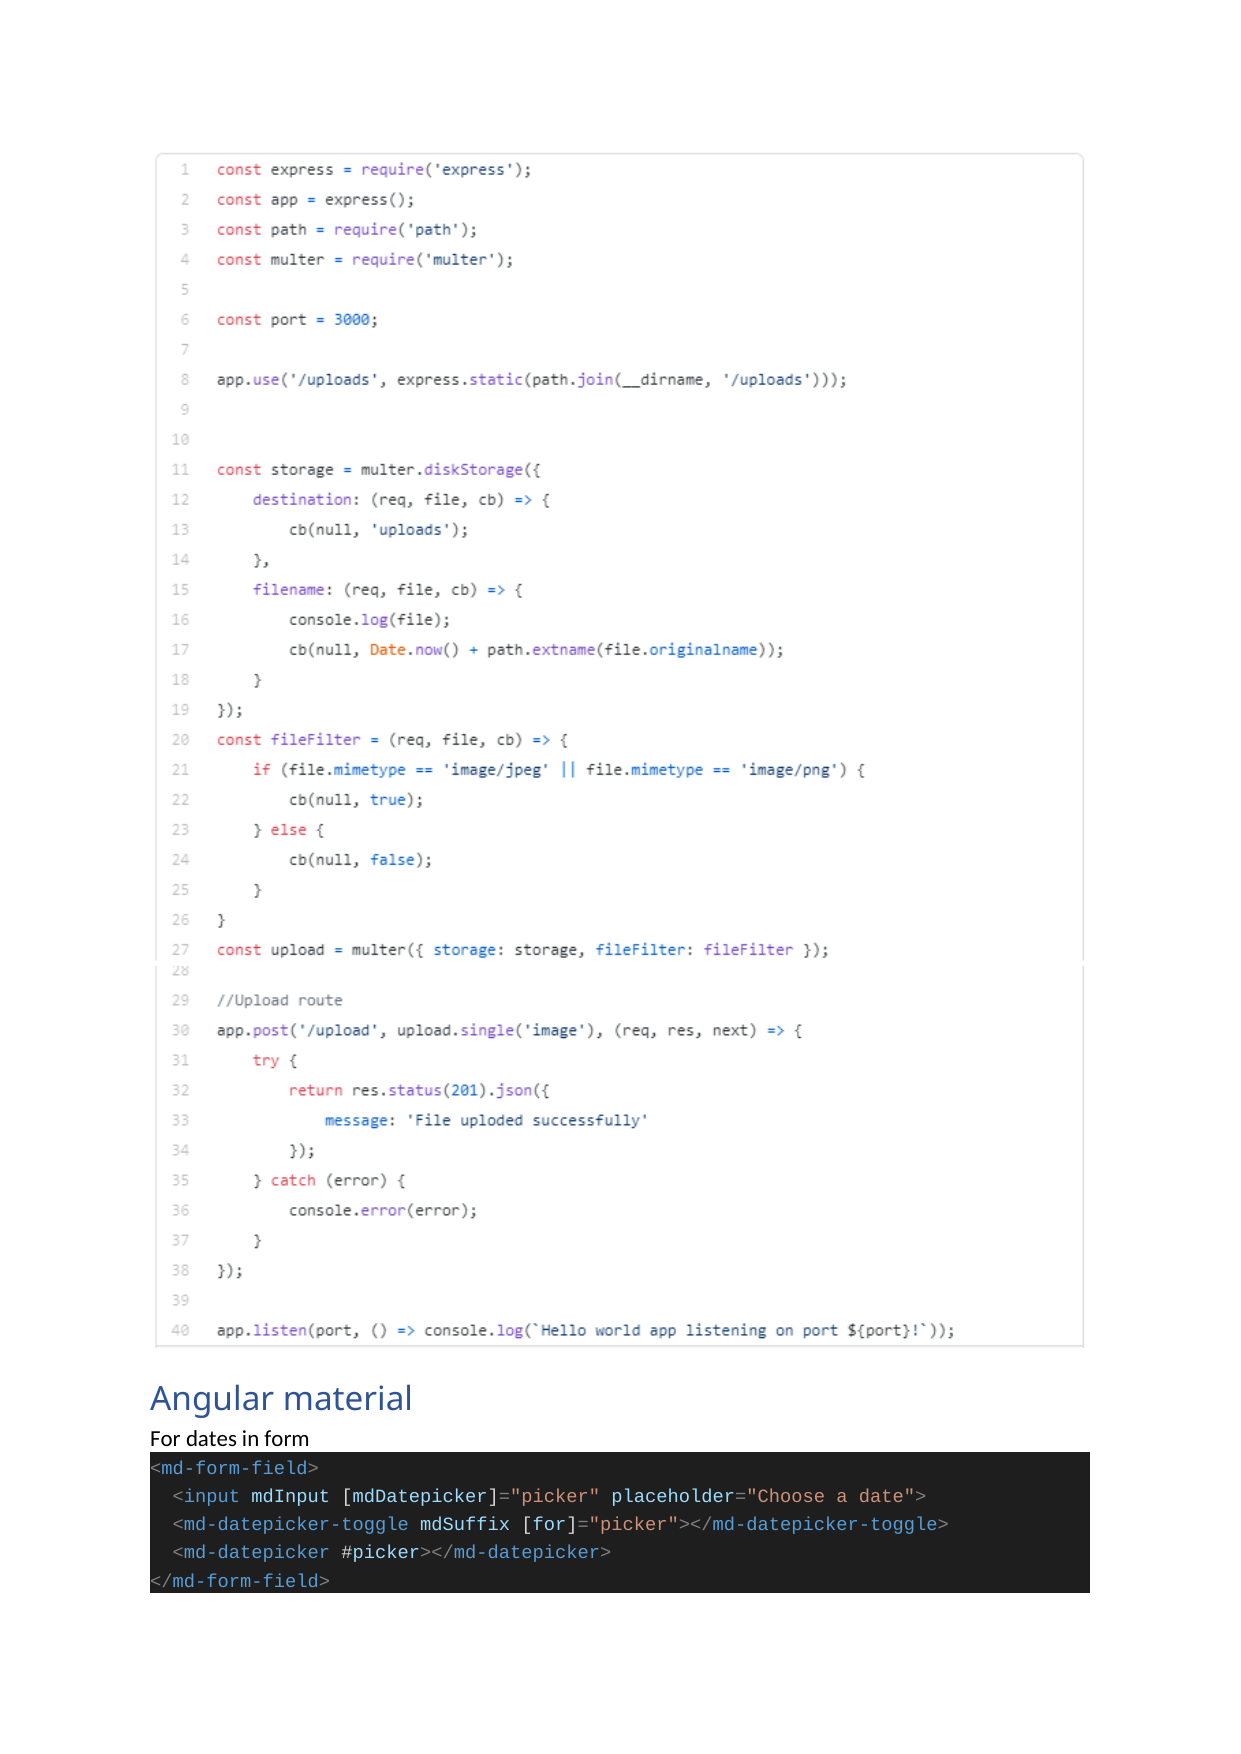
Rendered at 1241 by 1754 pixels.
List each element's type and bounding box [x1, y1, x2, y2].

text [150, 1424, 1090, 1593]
picture [150, 150, 1091, 1348]
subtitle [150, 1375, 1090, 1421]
